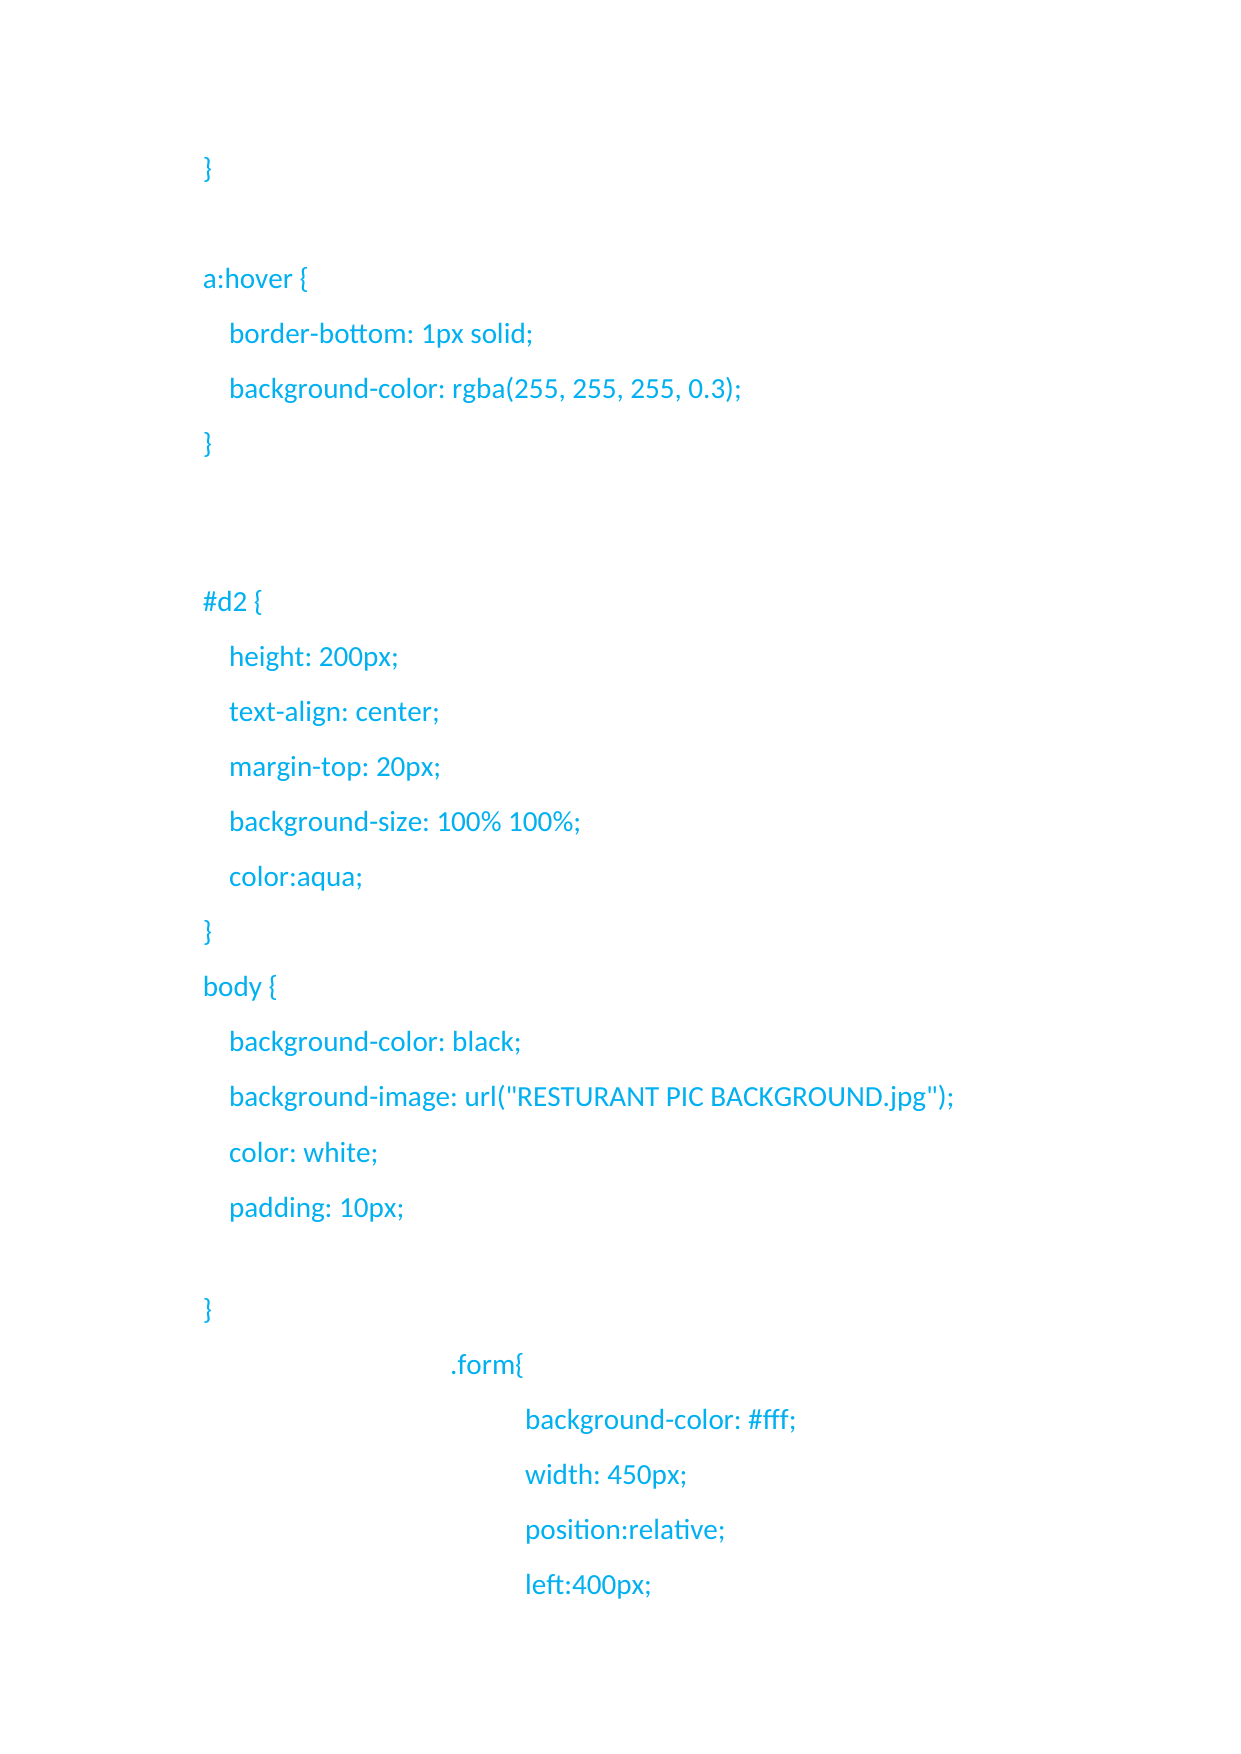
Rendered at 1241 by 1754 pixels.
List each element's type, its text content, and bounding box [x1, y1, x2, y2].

text } [150, 426, 1090, 461]
text body { [150, 968, 1090, 1004]
text background-color: #fff; [150, 1401, 1090, 1437]
text background-color: rgba(255, 255, 255, 0.3); [150, 370, 1090, 406]
text color: white; [150, 1134, 1090, 1169]
text text-align: center; [150, 693, 1090, 728]
text .form{ [150, 1346, 1090, 1381]
text left:400px; [150, 1566, 1090, 1602]
text height: 200px; [150, 638, 1090, 673]
text background-size: 100% 100%; [150, 803, 1090, 839]
text padding: 10px; [150, 1189, 1090, 1224]
text } [150, 1291, 1090, 1326]
text } [150, 913, 1090, 949]
text margin-top: 20px; [150, 748, 1090, 783]
text } [150, 150, 1090, 186]
text a:hover { [150, 260, 1090, 296]
text background-color: black; [150, 1023, 1090, 1059]
text background-image: url("RESTURANT PIC BACKGROUND.jpg"); [150, 1078, 1090, 1114]
text position:relative; [150, 1511, 1090, 1547]
text #d2 { [150, 583, 1090, 618]
text width: 450px; [150, 1456, 1090, 1492]
text color:aqua; [150, 858, 1090, 894]
text border-bottom: 1px solid; [150, 315, 1090, 351]
